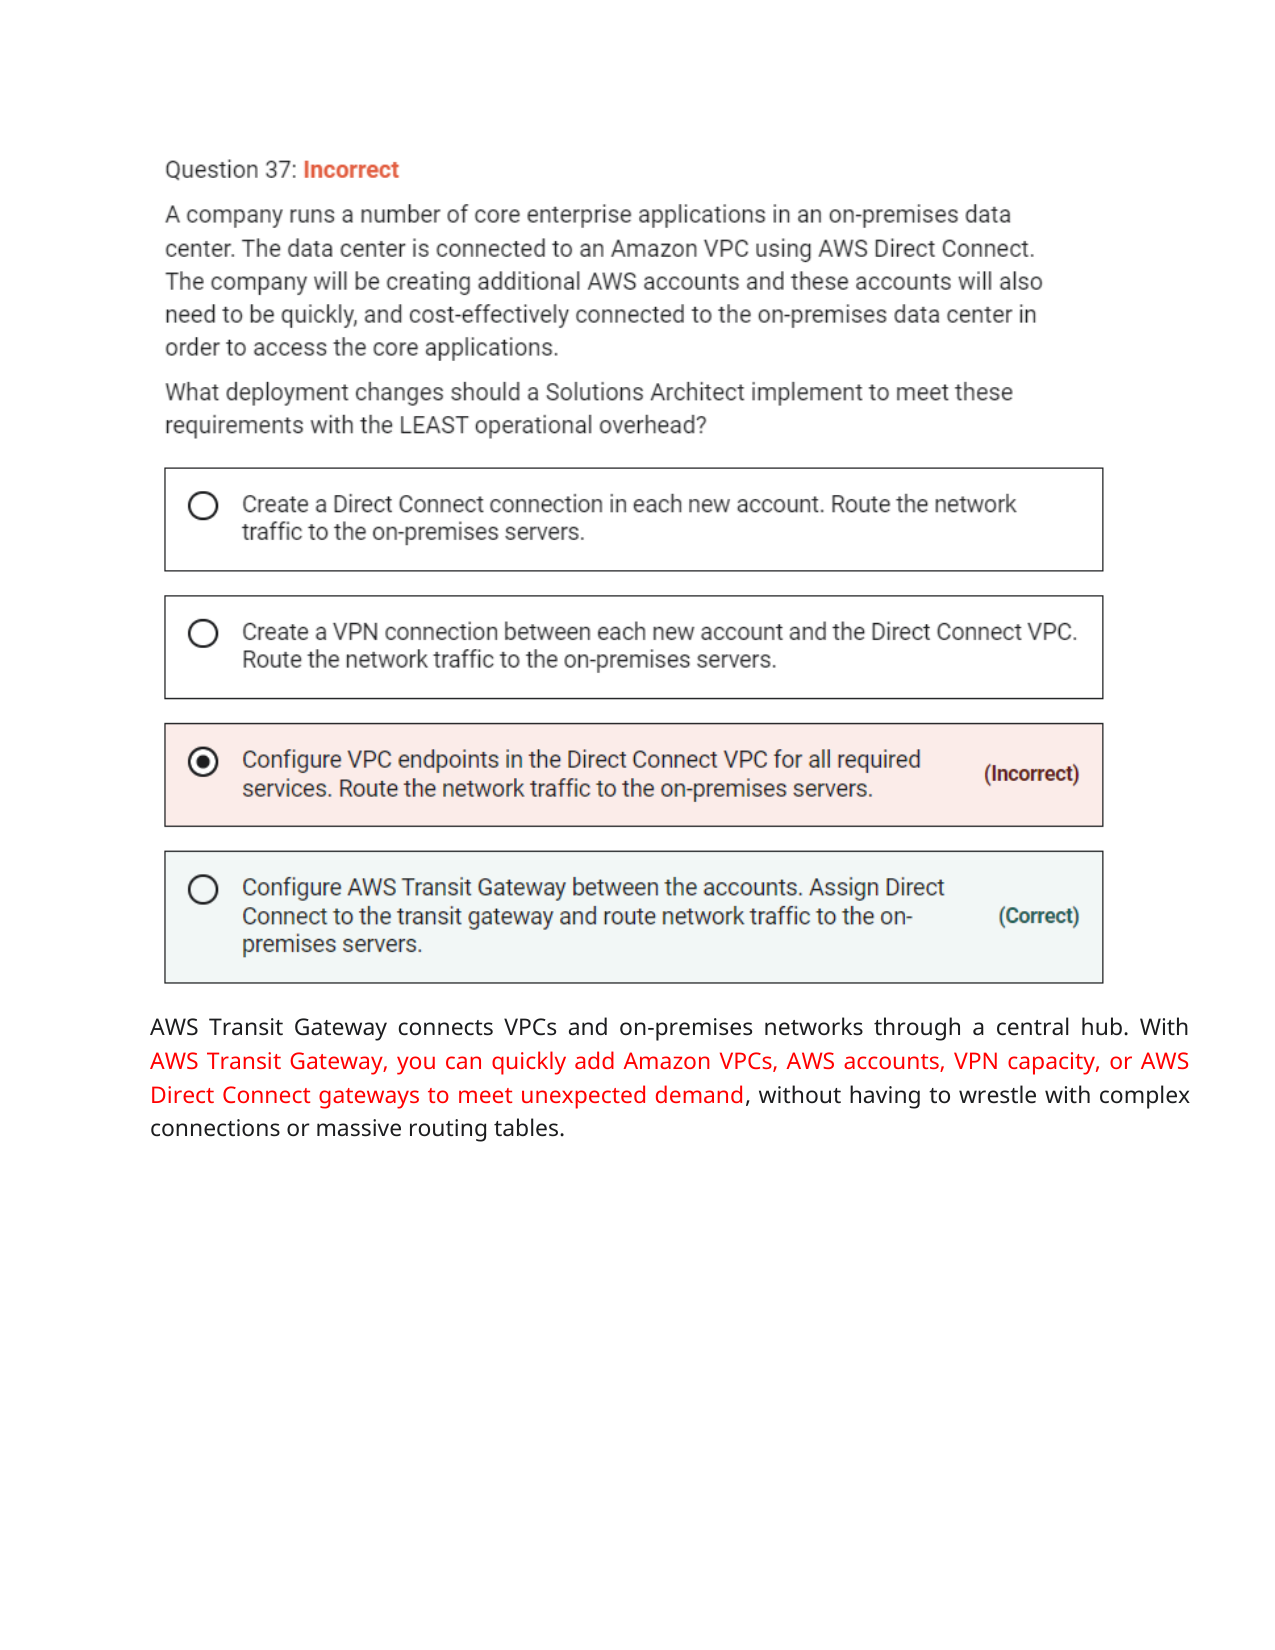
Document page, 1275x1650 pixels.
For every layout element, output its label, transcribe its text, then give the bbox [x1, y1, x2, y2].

picture [150, 150, 1125, 993]
text AWS Transit Gateway connects VPCs and on-premises networks through a central hub. With AWS Transit Gateway, you can quickly add Amazon VPCs, AWS accounts, VPN capacity, or AWS Direct Connect gateways to meet unexpected demand, without having to wrestle with complex connections or massive routing tables. [150, 1110, 1191, 1144]
